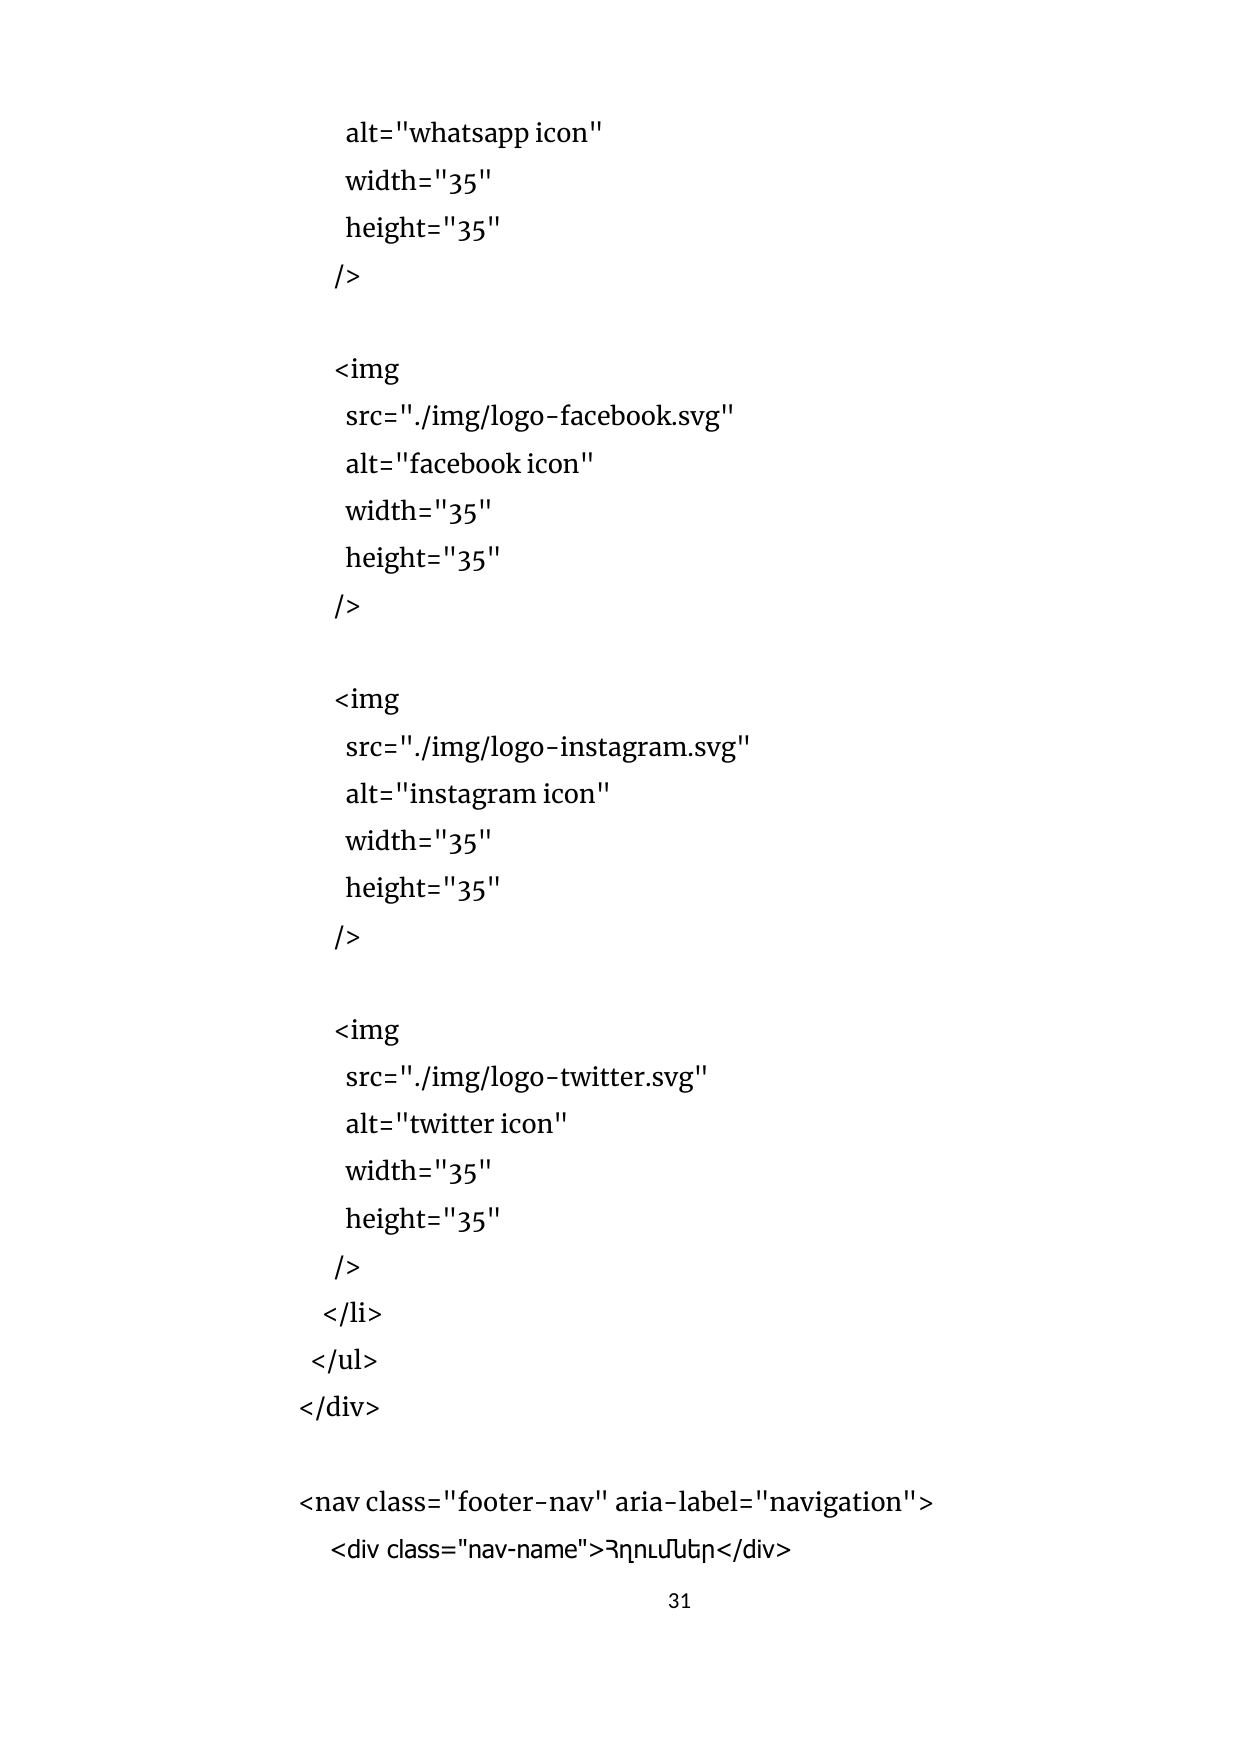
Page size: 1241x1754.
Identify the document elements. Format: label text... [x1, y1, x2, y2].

text alt="twitter icon" [177, 1109, 1181, 1141]
text width="35" [177, 1156, 1181, 1188]
text /> [177, 260, 1181, 291]
text height="35" [177, 212, 1181, 244]
text width="35" [177, 165, 1181, 197]
text </li> [177, 1298, 1181, 1329]
text src="./img/logo-instagram.svg" [177, 732, 1181, 763]
text </ul> [177, 1345, 1181, 1376]
text <img [177, 1015, 1181, 1046]
text width="35" [177, 496, 1181, 527]
text height="35" [177, 543, 1181, 574]
text <img [177, 684, 1181, 716]
text <img [177, 354, 1181, 386]
text src="./img/logo-twitter.svg" [177, 1062, 1181, 1093]
text alt="whatsapp icon" [177, 118, 1181, 149]
text <div class="nav-name">Հղումներ</div> [177, 1534, 1181, 1564]
text /> [177, 1251, 1181, 1282]
text height="35" [177, 873, 1181, 904]
text width="35" [177, 826, 1181, 857]
text <nav class="footer-nav" aria-label="navigation"> [177, 1487, 1181, 1518]
text /> [177, 590, 1181, 621]
text </div> [177, 1392, 1181, 1424]
text src="./img/logo-facebook.svg" [177, 401, 1181, 433]
text height="35" [177, 1203, 1181, 1235]
text alt="instagram icon" [177, 779, 1181, 810]
text /> [177, 920, 1181, 952]
text alt="facebook icon" [177, 448, 1181, 480]
